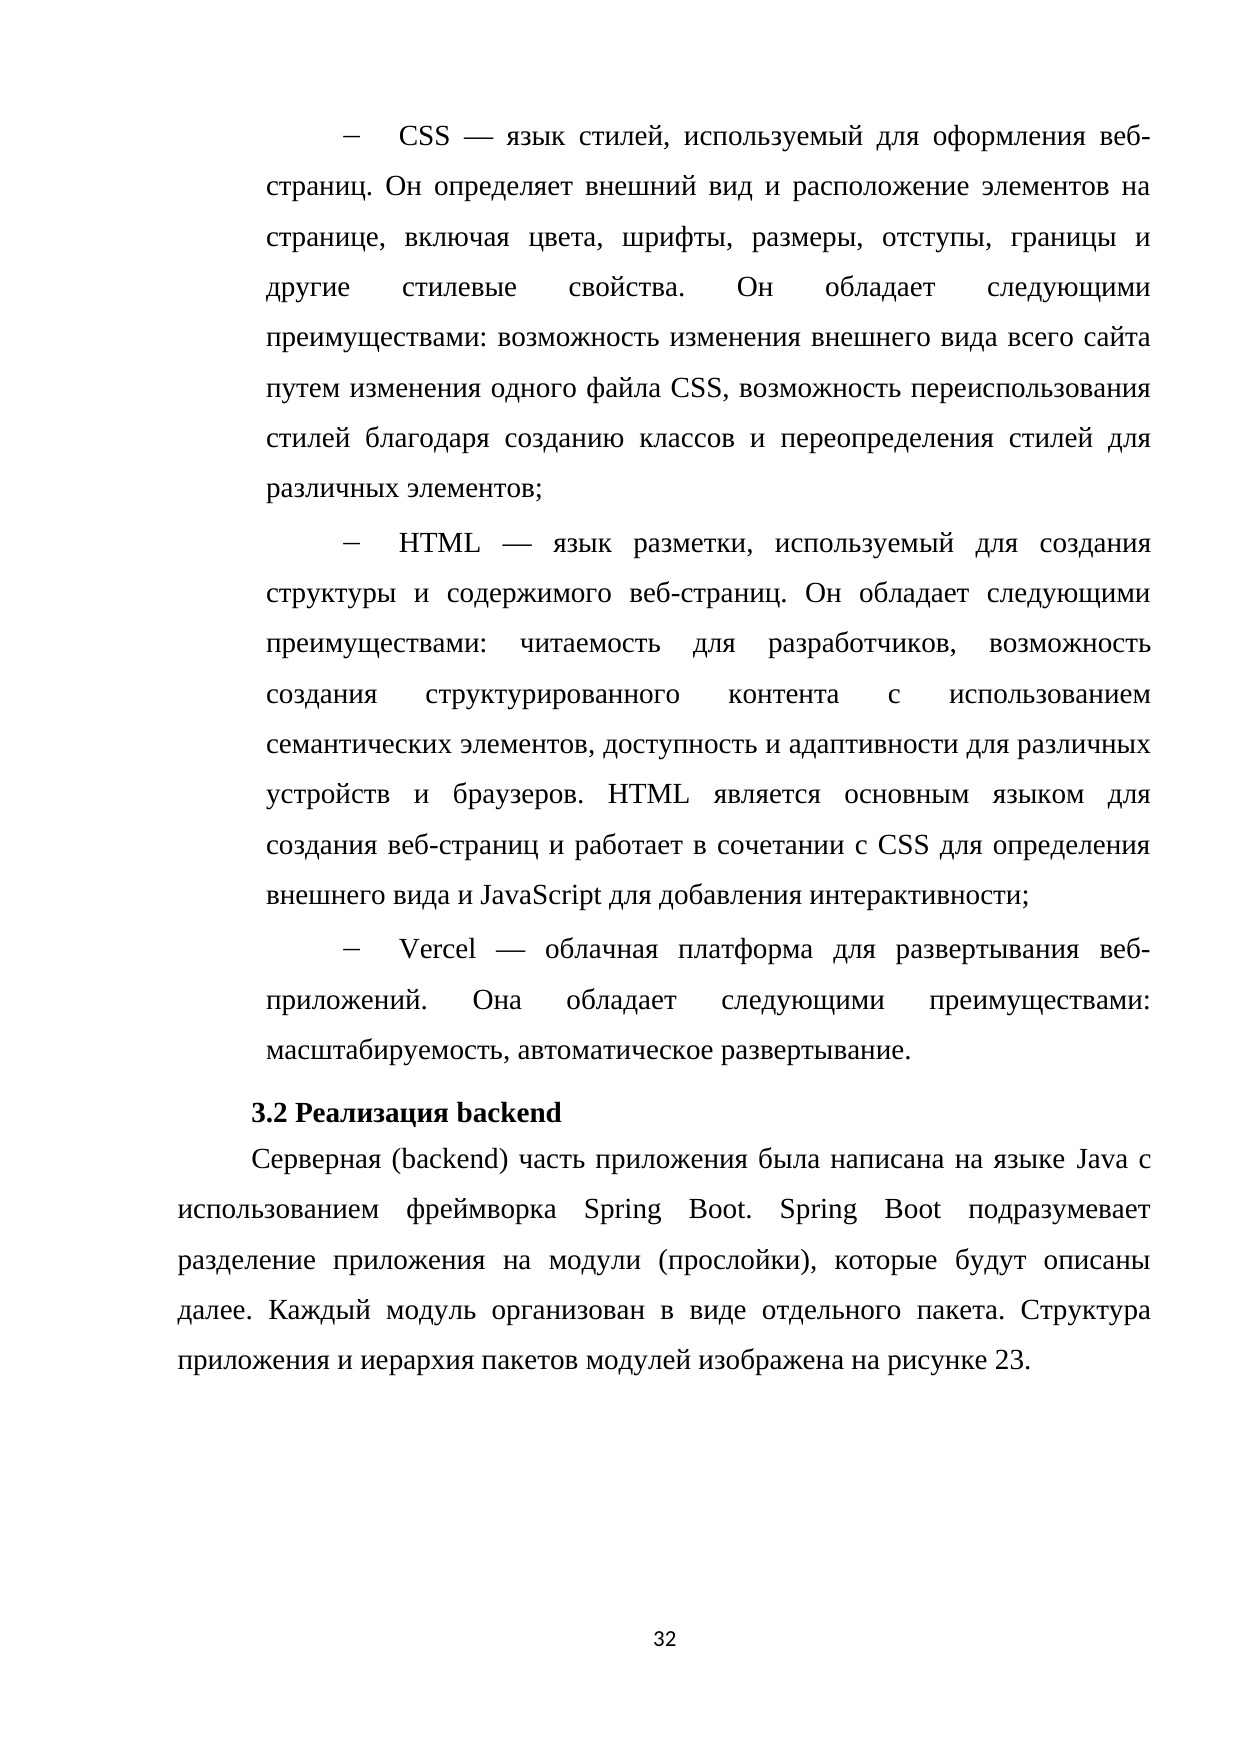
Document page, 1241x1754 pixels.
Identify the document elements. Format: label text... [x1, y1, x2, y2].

text Vercel — облачная платформа для развертывания веб-приложений. Она обладает следующими преимуществами: масштабируемость, автоматическое развертывание. [266, 932, 1152, 1066]
text Серверная (backend) часть приложения была написана на языке Java с использованием фреймворка Spring Boot. Spring Boot подразумевает разделение приложения на модули (прослойки), которые будут описаны далее. Каждый модуль организован в виде отдельного пакета. Структура приложения и иерархия пакетов модулей изображена на рисунке 23. [177, 1141, 1152, 1376]
text HTML — язык разметки, используемый для создания структуры и содержимого веб-страниц. Он обладает следующими преимуществами: читаемость для разработчиков, возможность создания структурированного контента с использованием семантических элементов, доступность и адаптивности для различных устройств и браузеров. HTML является основным языком для создания веб-страниц и работает в сочетании с CSS для определения внешнего вида и JavaScript для добавления интерактивности; [266, 525, 1152, 911]
text CSS — язык стилей, используемый для оформления веб-страниц. Он определяет внешний вид и расположение элементов на странице, включая цвета, шрифты, размеры, отступы, границы и другие стилевые свойства. Он обладает следующими преимуществами: возможность изменения внешнего вида всего сайта путем изменения одного файла CSS, возможность переиспользования стилей благодаря созданию классов и переопределения стилей для различных элементов; [266, 118, 1152, 504]
text Реализация backend [251, 1095, 1152, 1129]
